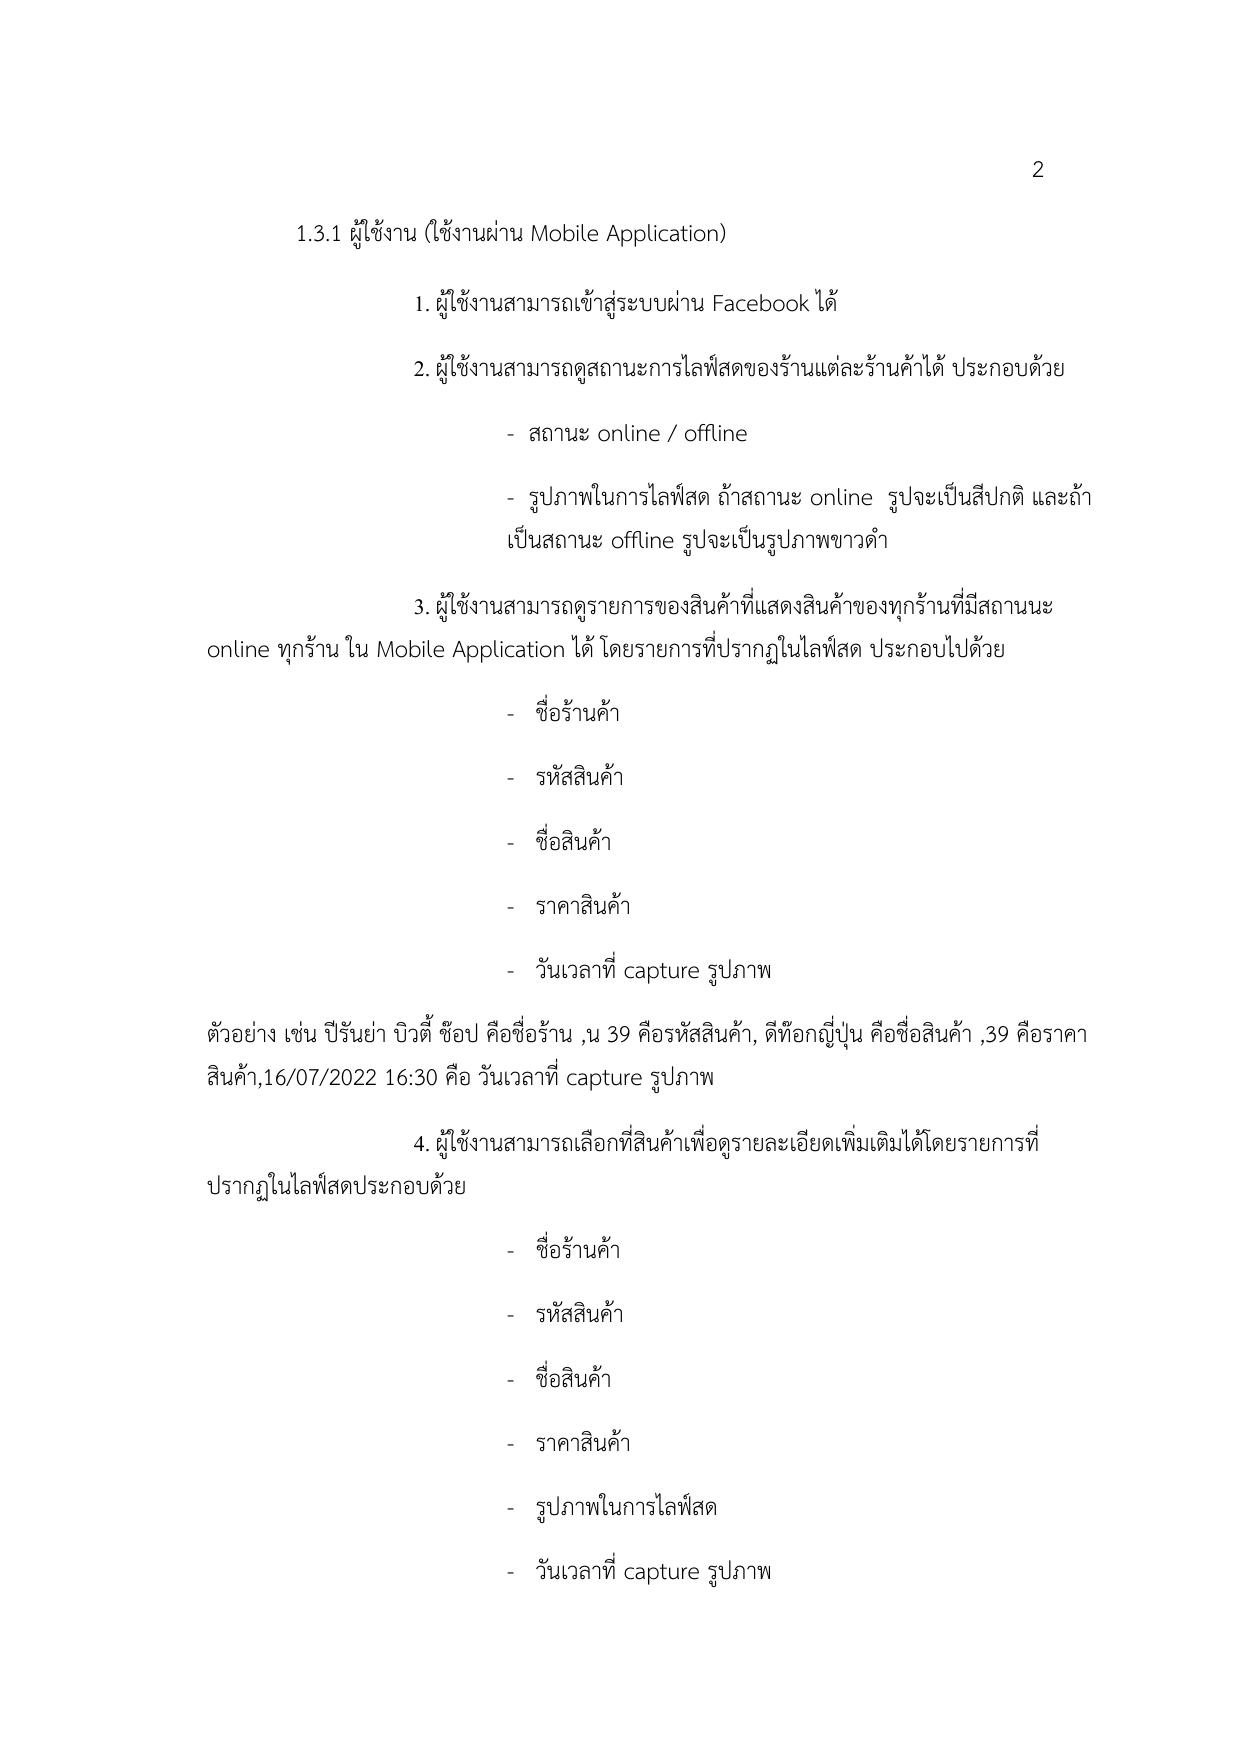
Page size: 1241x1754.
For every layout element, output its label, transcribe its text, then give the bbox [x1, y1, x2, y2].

text ผู้ใช้งานสามารถเข้าสู่ระบบผ่าน Facebook ได้ [207, 280, 1092, 319]
list - สถานะ online / offline [507, 412, 1092, 449]
list - ชื่อร้านค้า [413, 1229, 1092, 1267]
list - รหัสสินค้า [507, 756, 1092, 794]
text - รูปภาพในการไลฟ์สด [507, 1486, 1092, 1524]
text ผู้ใช้งานสามารถเลือกที่สินค้าเพื่อดูรายละเอียดเพิ่มเติมได้โดยรายการที่ปรากฏในไลฟ์สดประกอบด้วย [207, 1121, 1092, 1203]
list - ชื่อสินค้า [507, 821, 1092, 858]
list - วันเวลาที่ capture รูปภาพ [507, 949, 1092, 987]
list - ราคาสินค้า [507, 885, 1092, 922]
text - ชื่อสินค้า [507, 1358, 1092, 1395]
text ตัวอย่าง เช่น ปีรันย่า บิวตี้ ช๊อป คือชื่อร้าน ,น39 คือรหัสสินค้า, ดีท๊อกญี่ปุ่น คือชื่อสินค้า ,39 คือราคาสินค้า,16/07/2022 16:30 คือ วันเวลาที่ capture รูปภาพ [207, 1013, 1092, 1094]
text - รหัสสินค้า [507, 1293, 1092, 1331]
list - รูปภาพในการไลฟ์สด ถ้าสถานะ online รูปจะเป็นสีปกติ และถ้าเป็นสถานะ offline รูปจะเป็นรูปภาพขาวดำ [507, 476, 1092, 557]
text ผู้ใช้งานสามารถดูสถานะการไลฟ์สดของร้านแต่ละร้านค้าได้ ประกอบด้วย [207, 346, 1092, 385]
list - ชื่อร้านค้า [507, 692, 1092, 730]
text ผู้ใช้งานสามารถดูรายการของสินค้าที่แสดงสินค้าของทุกร้านที่มีสถานนะ online ทุกร้าน ใน Mobile Application ได้ โดยรายการที่ปรากฏในไลฟ์สด ประกอบไปด้วย [207, 583, 1092, 666]
list - วันเวลาที่ capture รูปภาพ [507, 1550, 1092, 1588]
text - ราคาสินค้า [507, 1422, 1092, 1459]
subtitle ผู้ใช้งาน (ใช้งานผ่าน Mobile Application) [207, 212, 1092, 249]
